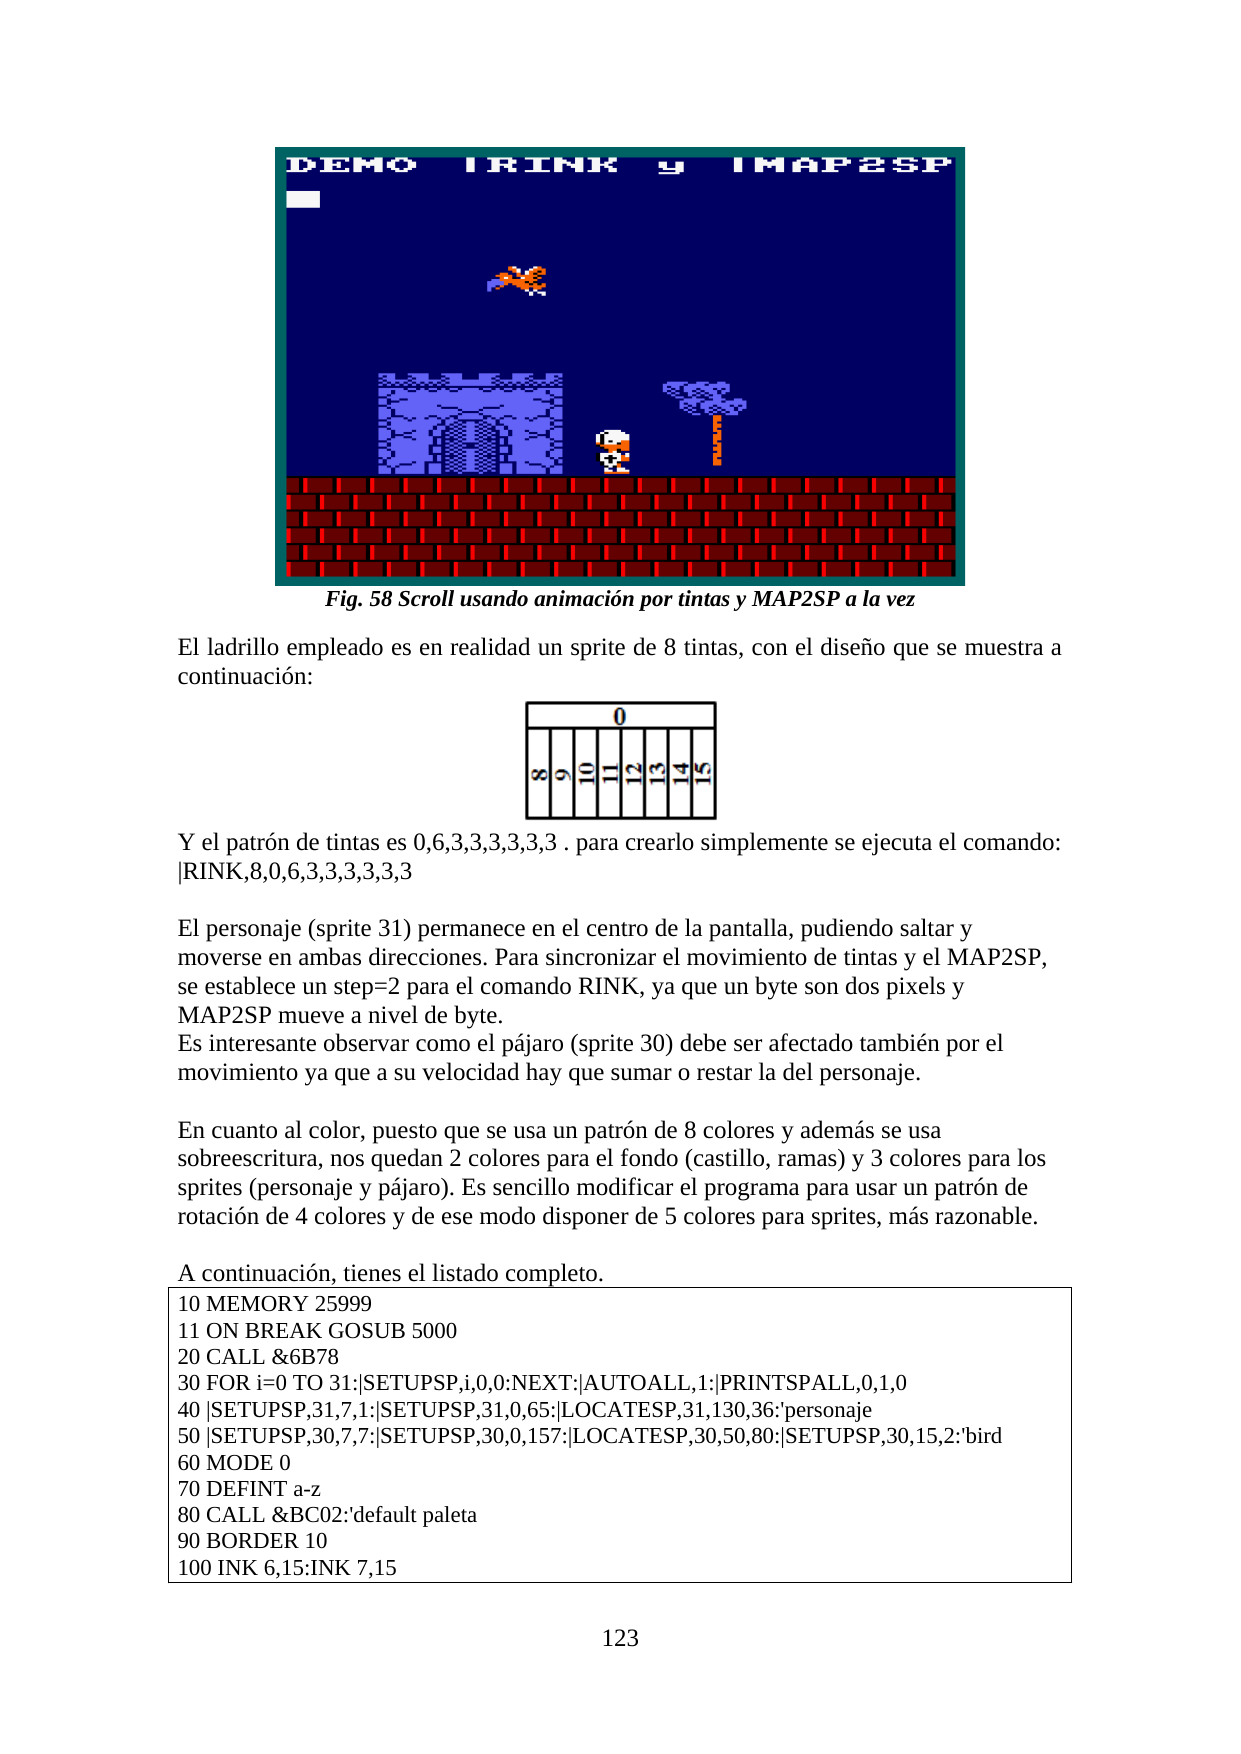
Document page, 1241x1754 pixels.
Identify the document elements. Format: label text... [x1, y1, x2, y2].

picture [275, 147, 966, 586]
text Fig. 58 Scroll usando animación por tintas y MAP2SP a la vez [177, 585, 1063, 611]
picture [513, 689, 728, 828]
text 30 FOR i=0 TO 31:|SETUPSP,i,0,0:NEXT:|AUTOALL,1:|PRINTSPALL,0,1,0 [177, 1369, 1063, 1396]
text 11 ON BREAK GOSUB 5000 [177, 1317, 1063, 1343]
text Y el patrón de tintas es 0,6,3,3,3,3,3,3 . para crearlo simplemente se ejecuta el comando: |RINK,8,0,6,3,3,3,3,3,3 [177, 827, 1063, 885]
text 20 CALL &6B78 [177, 1343, 1063, 1369]
text 100 INK 6,15:INK 7,15 [169, 1551, 1071, 1582]
text 80 CALL &BC02:'default paleta [177, 1501, 1063, 1528]
text 60 MODE 0 [177, 1448, 1063, 1475]
text En cuanto al color, puesto que se usa un patrón de 8 colores y además se usa sobreescritura, nos quedan 2 colores para el fondo (castillo, ramas) y 3 colores para los sprites (personaje y pájaro). Es sencillo modificar el programa para usar un patrón de rotación de 4 colores y de ese modo disponer de 5 colores para sprites, más razonable. [177, 1115, 1063, 1230]
text El personaje (sprite 31) permanece en el centro de la pantalla, pudiendo saltar y moverse en ambas direcciones. Para sincronizar el movimiento de tintas y el MAP2SP, se establece un step=2 para el comando RINK, ya que un byte son dos pixels y MAP2SP mueve a nivel de byte. [177, 913, 1063, 1028]
text 50 |SETUPSP,30,7,7:|SETUPSP,30,0,157:|LOCATESP,30,50,80:|SETUPSP,30,15,2:'bird [177, 1422, 1063, 1448]
text 70 DEFINT a-z [177, 1475, 1063, 1501]
text 90 BORDER 10 [177, 1528, 1063, 1551]
text Es interesante observar como el pájaro (sprite 30) debe ser afectado también por el movimiento ya que a su velocidad hay que sumar o restar la del personaje. [177, 1028, 1063, 1086]
text 10 MEMORY 25999 [169, 1288, 1071, 1317]
text El ladrillo empleado es en realidad un sprite de 8 tintas, con el diseño que se muestra a continuación: [177, 632, 1063, 690]
text A continuación, tienes el listado completo. [177, 1258, 1063, 1287]
text 40 |SETUPSP,31,7,1:|SETUPSP,31,0,65:|LOCATESP,31,130,36:'personaje [177, 1396, 1063, 1422]
